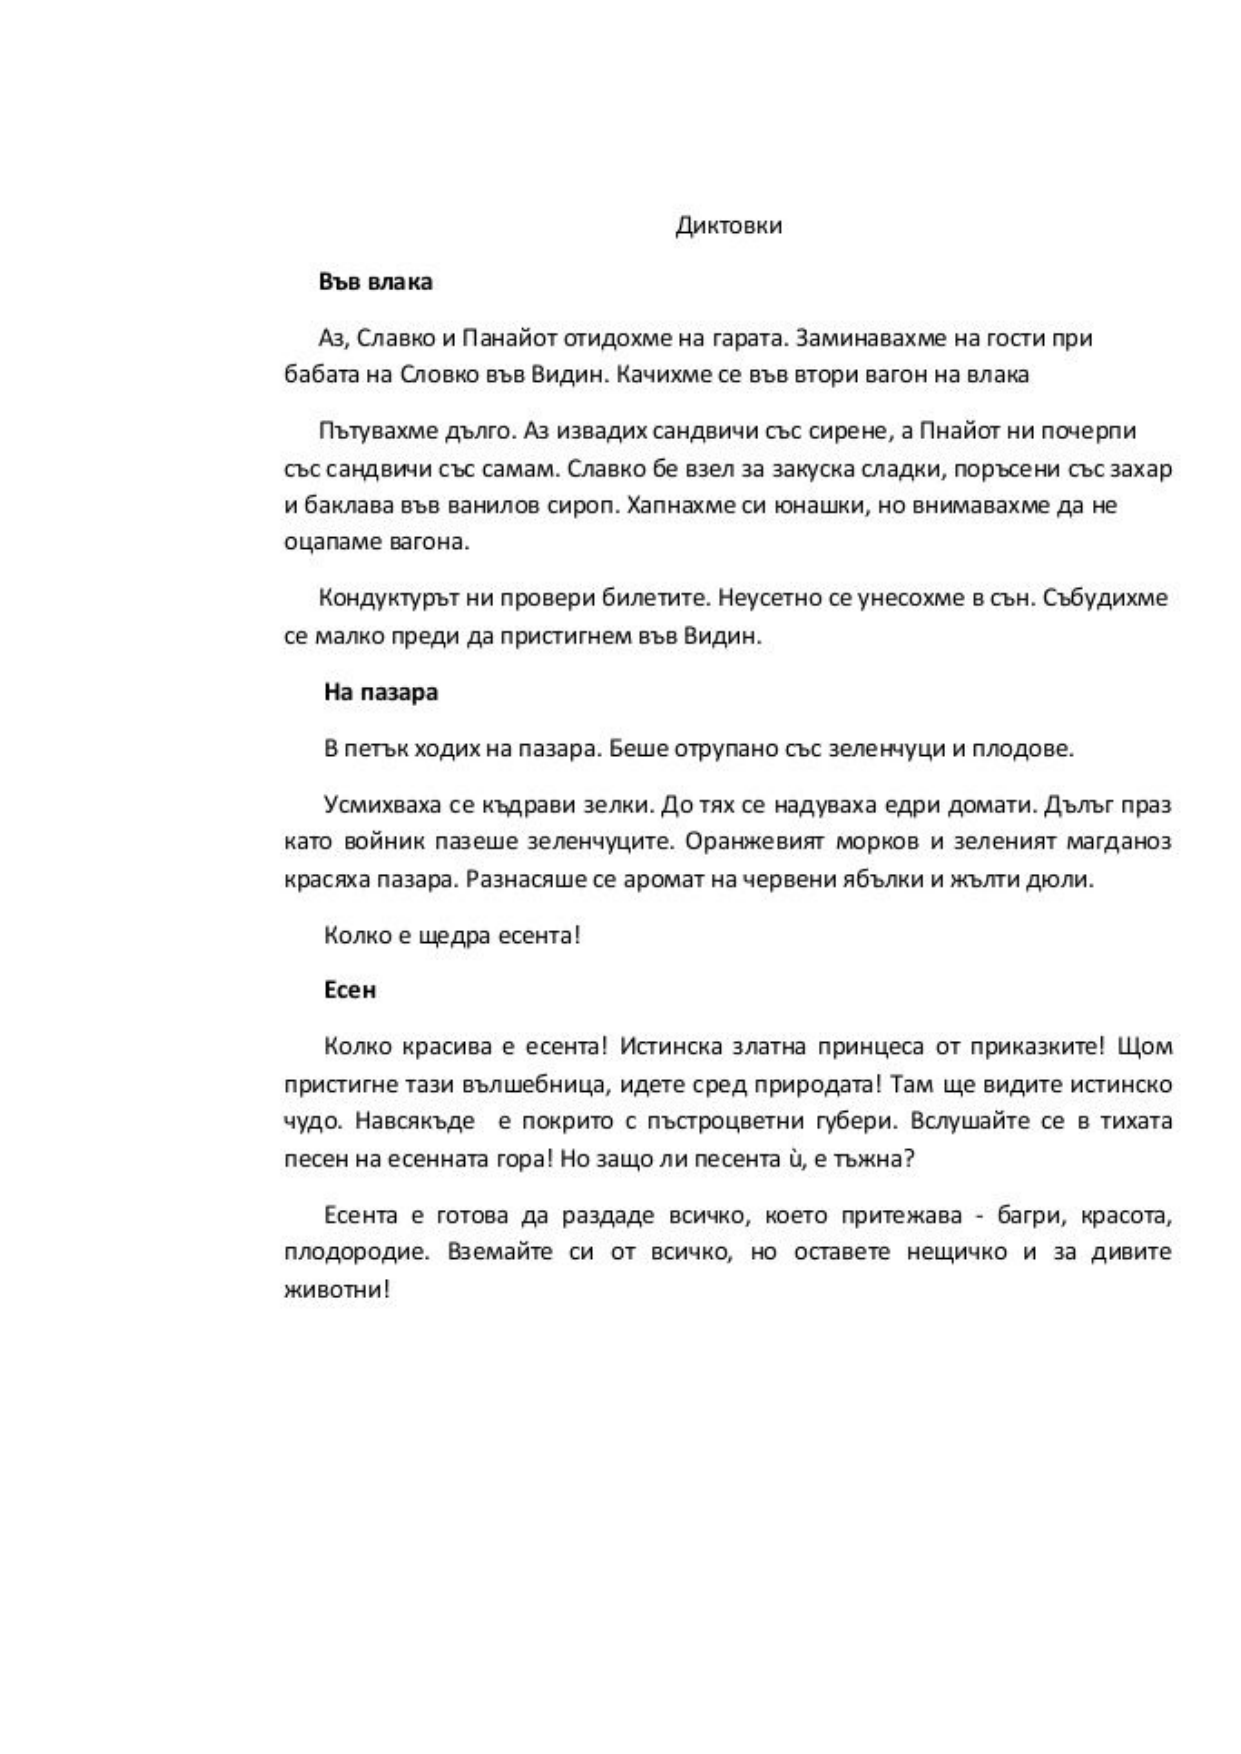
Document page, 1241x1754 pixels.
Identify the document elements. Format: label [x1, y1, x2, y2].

picture [150, 75, 1241, 1574]
